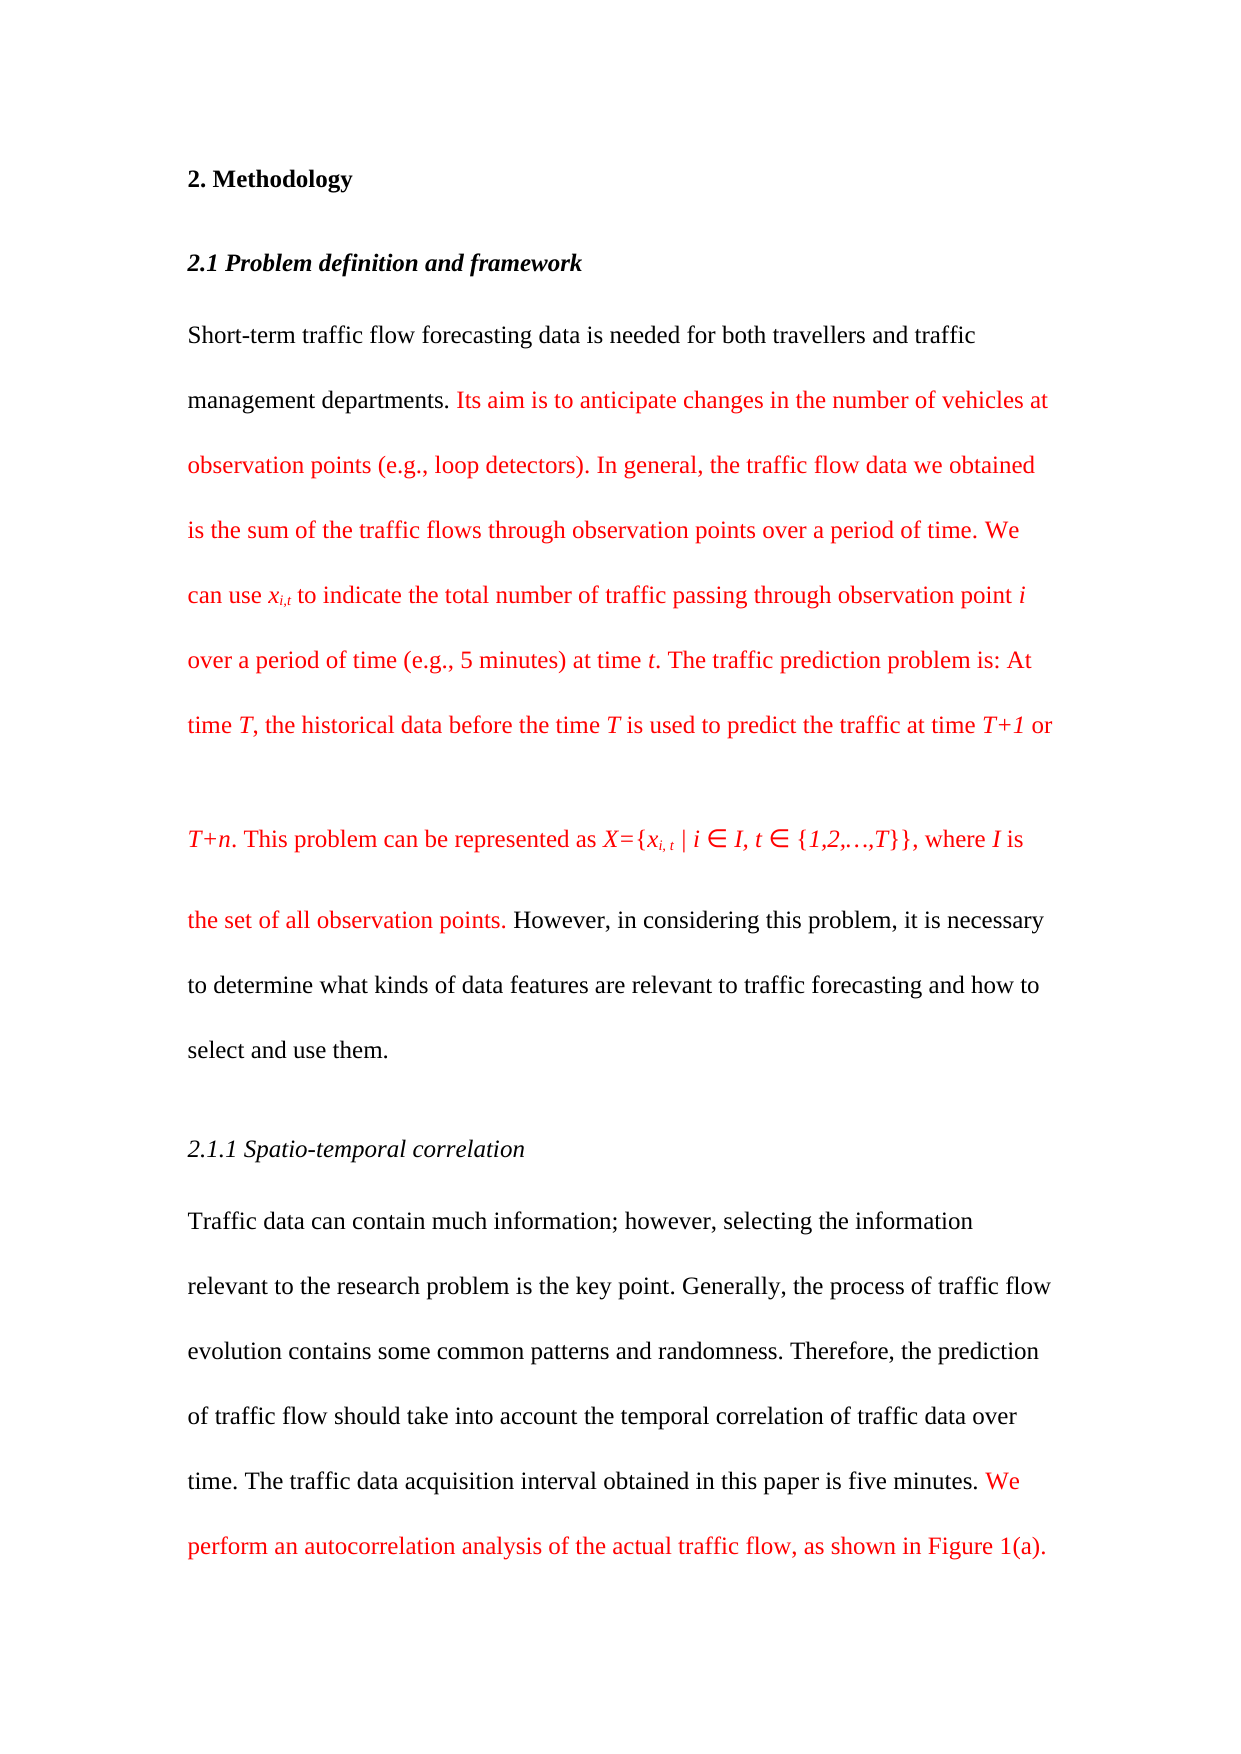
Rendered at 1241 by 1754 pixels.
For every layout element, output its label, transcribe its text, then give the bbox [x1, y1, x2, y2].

subtitle 2.1 Problem definition and framework [187, 246, 994, 279]
subtitle 2.1.1 Spatio-temporal correlation [187, 1132, 994, 1164]
text Short-term traffic flow forecasting data is needed for both travellers and traffic management departments. Its aim is to anticipate changes in the number of vehicles at observation points (e.g., loop detectors). In general, the traffic flow data we obtained is the sum of the traffic flows through observation points over a period of time. We can use xi,t to indicate the total number of traffic passing through observation point i over a period of time (e.g., 5 minutes) at time t. The traffic prediction problem is: At time T, the historical data before the time T is used to predict the traffic at time T+1 or T+n. This problem can be represented as X={xi, t | i ∈ I, t ∈ {1,2,…,T}}, where I is the set of all observation points. However, in considering this problem, it is necessary to determine what kinds of data features are relevant to traffic forecasting and how to select and use them. [187, 318, 1053, 1066]
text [187, 1204, 1053, 1561]
subtitle 2. Methodology [187, 162, 994, 194]
